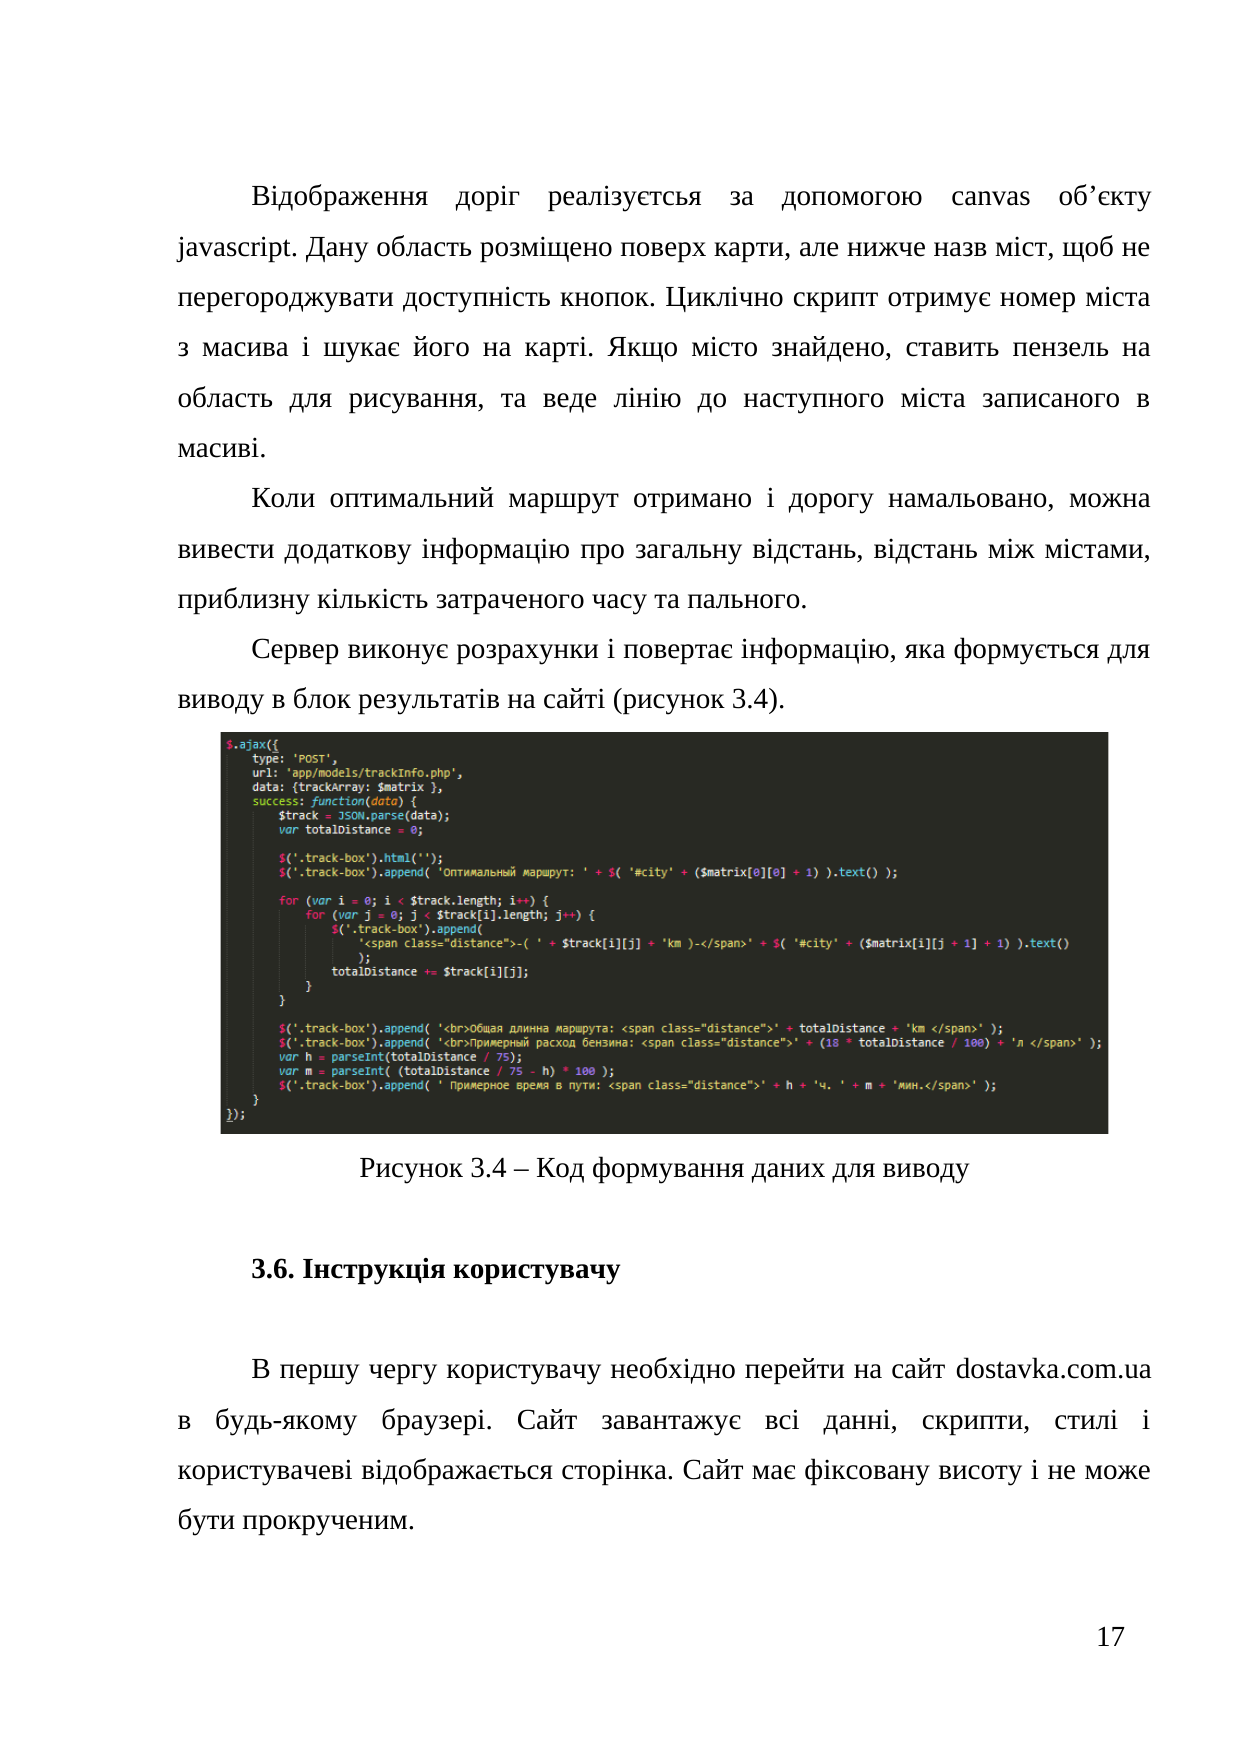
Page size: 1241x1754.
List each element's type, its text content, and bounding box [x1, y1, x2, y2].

text Відображення доріг реалізуєтсья за допомогою canvas об’єкту javascript. Дану область розміщено поверх карти, але нижче назв міст, щоб не перегороджувати доступність кнопок. Циклічно скрипт отримує номер міста з масива і шукає його на карті. Якщо місто знайдено, ставить пензель на область для рисування, та веде лінію до наступного міста записаного в масиві. [177, 178, 1152, 464]
text Коли оптимальний маршрут отримано і дорогу намальовано, можна вивести додаткову інформацію про загальну відстань, відстань між містами, приблизну кількість затраченого часу та пального. [177, 480, 1152, 614]
picture [220, 732, 1109, 1134]
text Сервер виконує розрахунки і повертає інформацію, яка формується для виводу в блок результатів на сайті (рисунок 3.4). [177, 631, 1152, 715]
text Рисунок 3.4 – Код формування даних для виводу [177, 1150, 1152, 1184]
subtitle 3.6. Інструкція користувачу [177, 1251, 1152, 1284]
text В першу чергу користувачу необхідно перейти на сайт dostavka.com.ua в будь-якому браузері. Сайт завантажує всі данні, скрипти, стилі і користувачеві відображається сторінка. Сайт має фіксовану висоту і не може бути прокрученим. [177, 1351, 1152, 1536]
